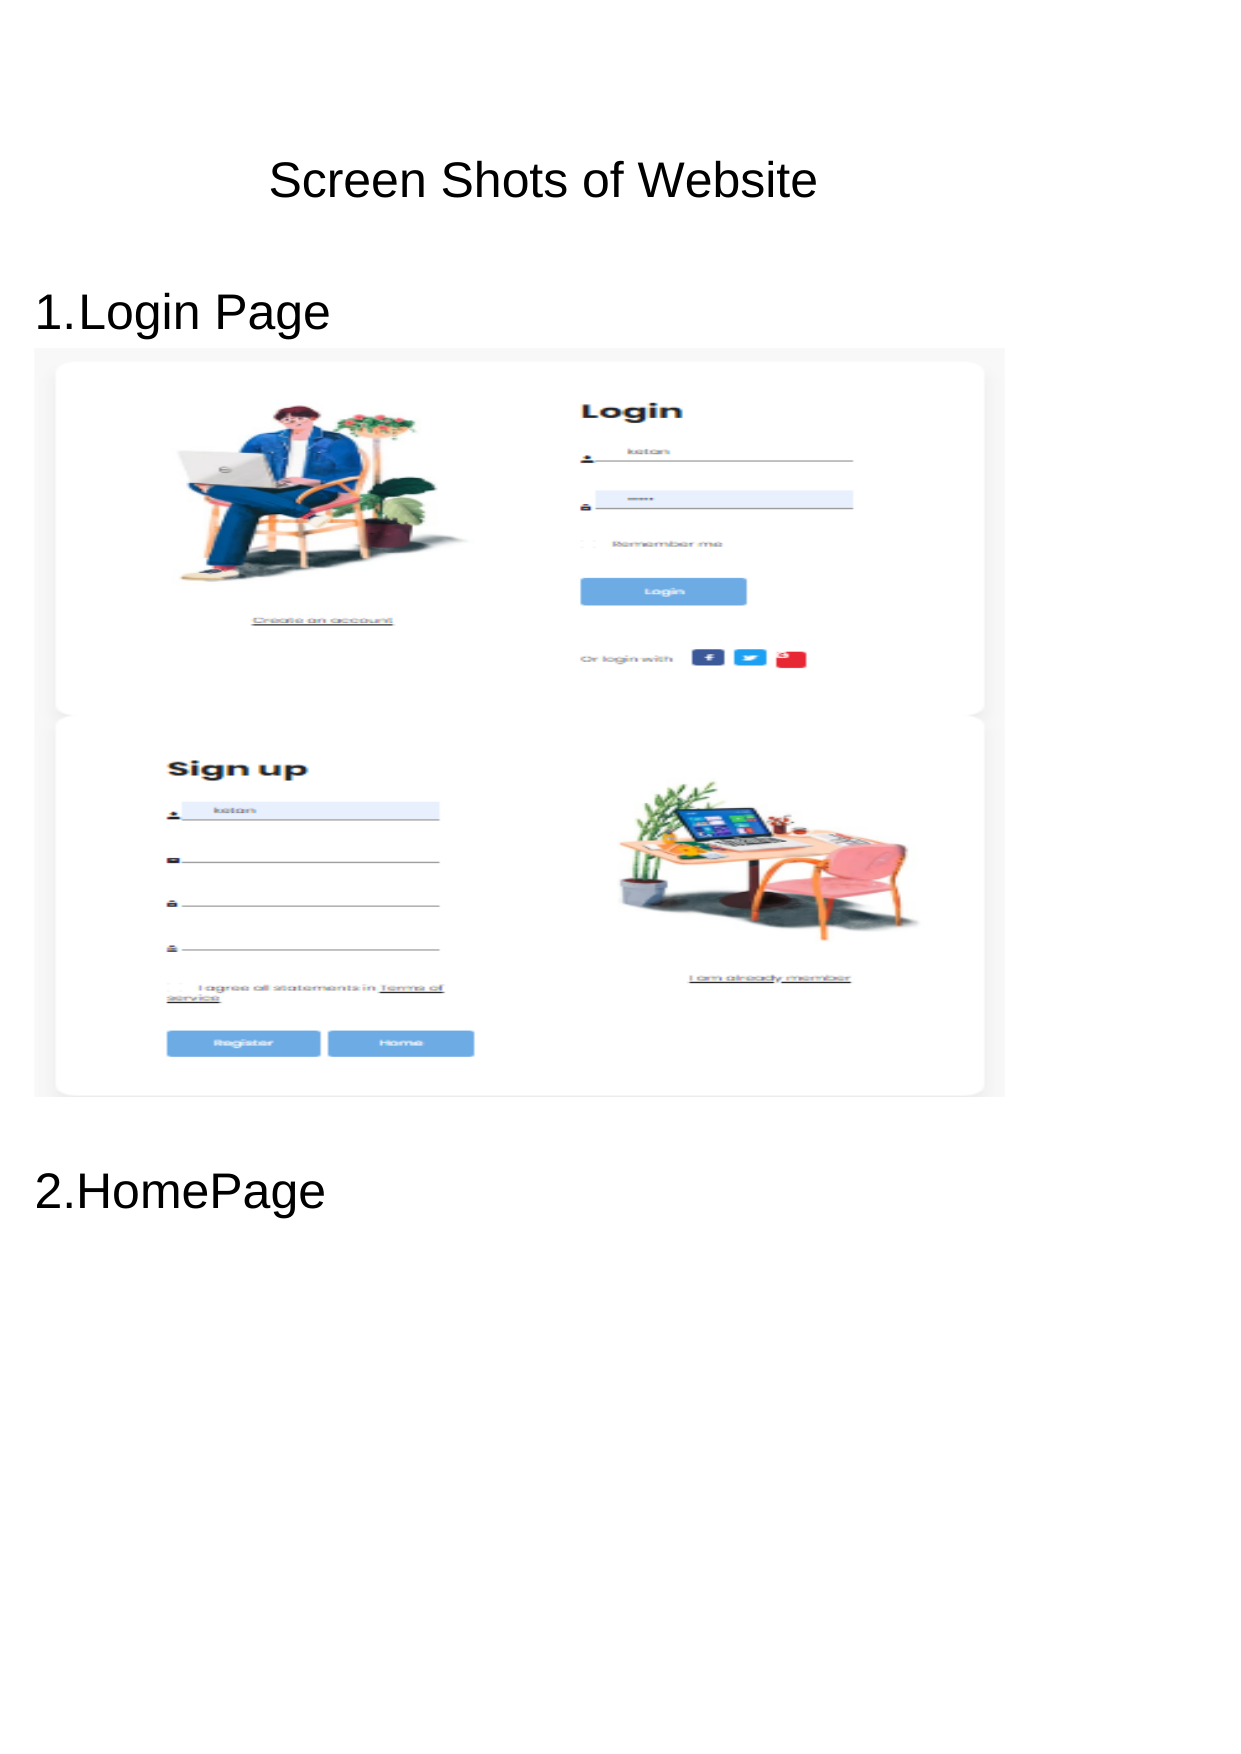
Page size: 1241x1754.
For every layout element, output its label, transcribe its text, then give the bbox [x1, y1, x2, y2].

picture [34, 348, 1005, 1097]
list 2.HomePage [34, 1161, 1053, 1219]
list Login Page [34, 282, 1053, 339]
text Screen Shots of Website [34, 150, 1053, 207]
